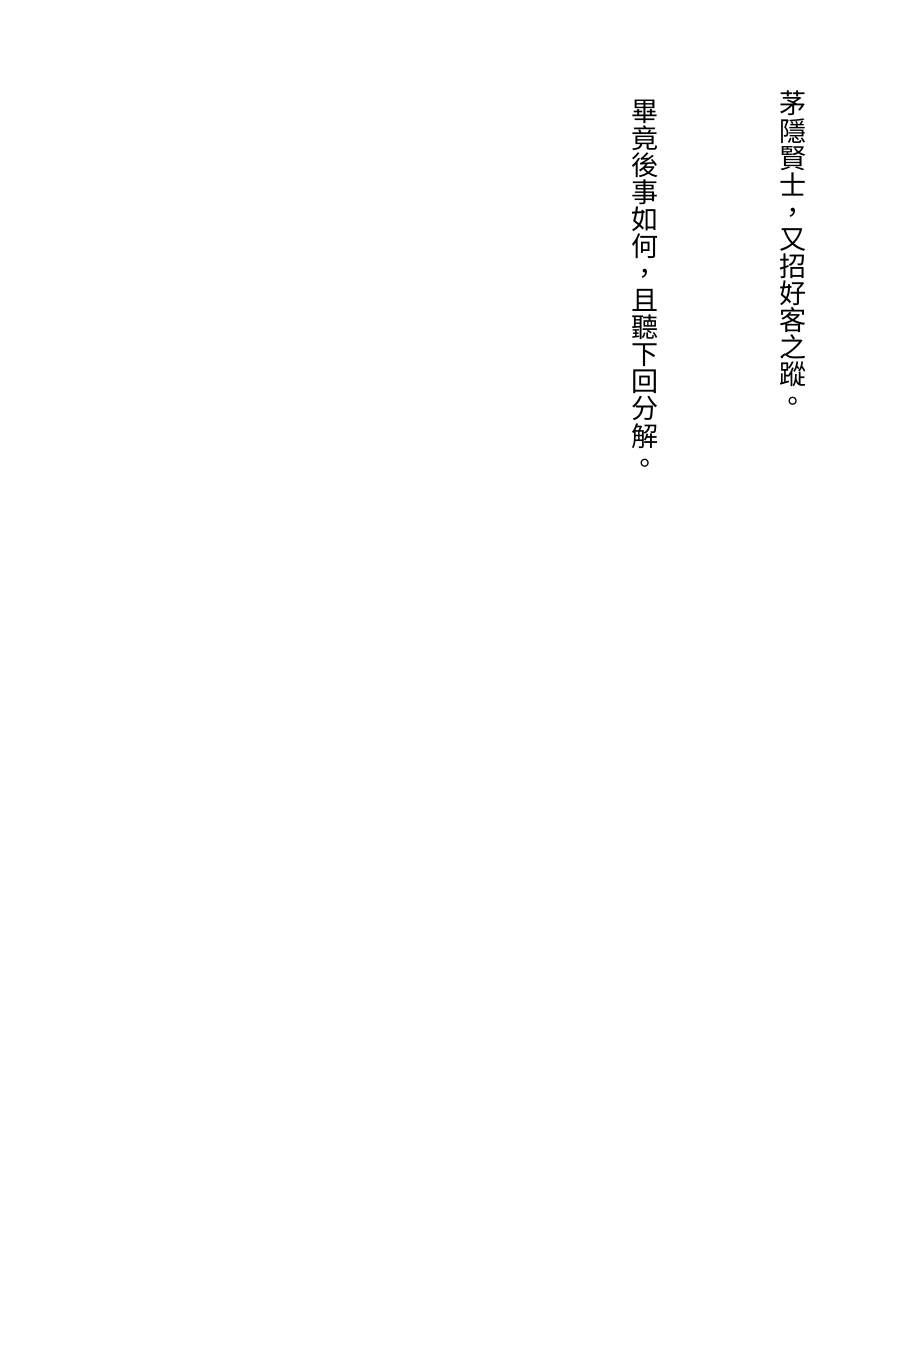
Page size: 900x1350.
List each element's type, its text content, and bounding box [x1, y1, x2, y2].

text 畢竟後事如何，且聽下回分解。 [583, 90, 704, 1260]
